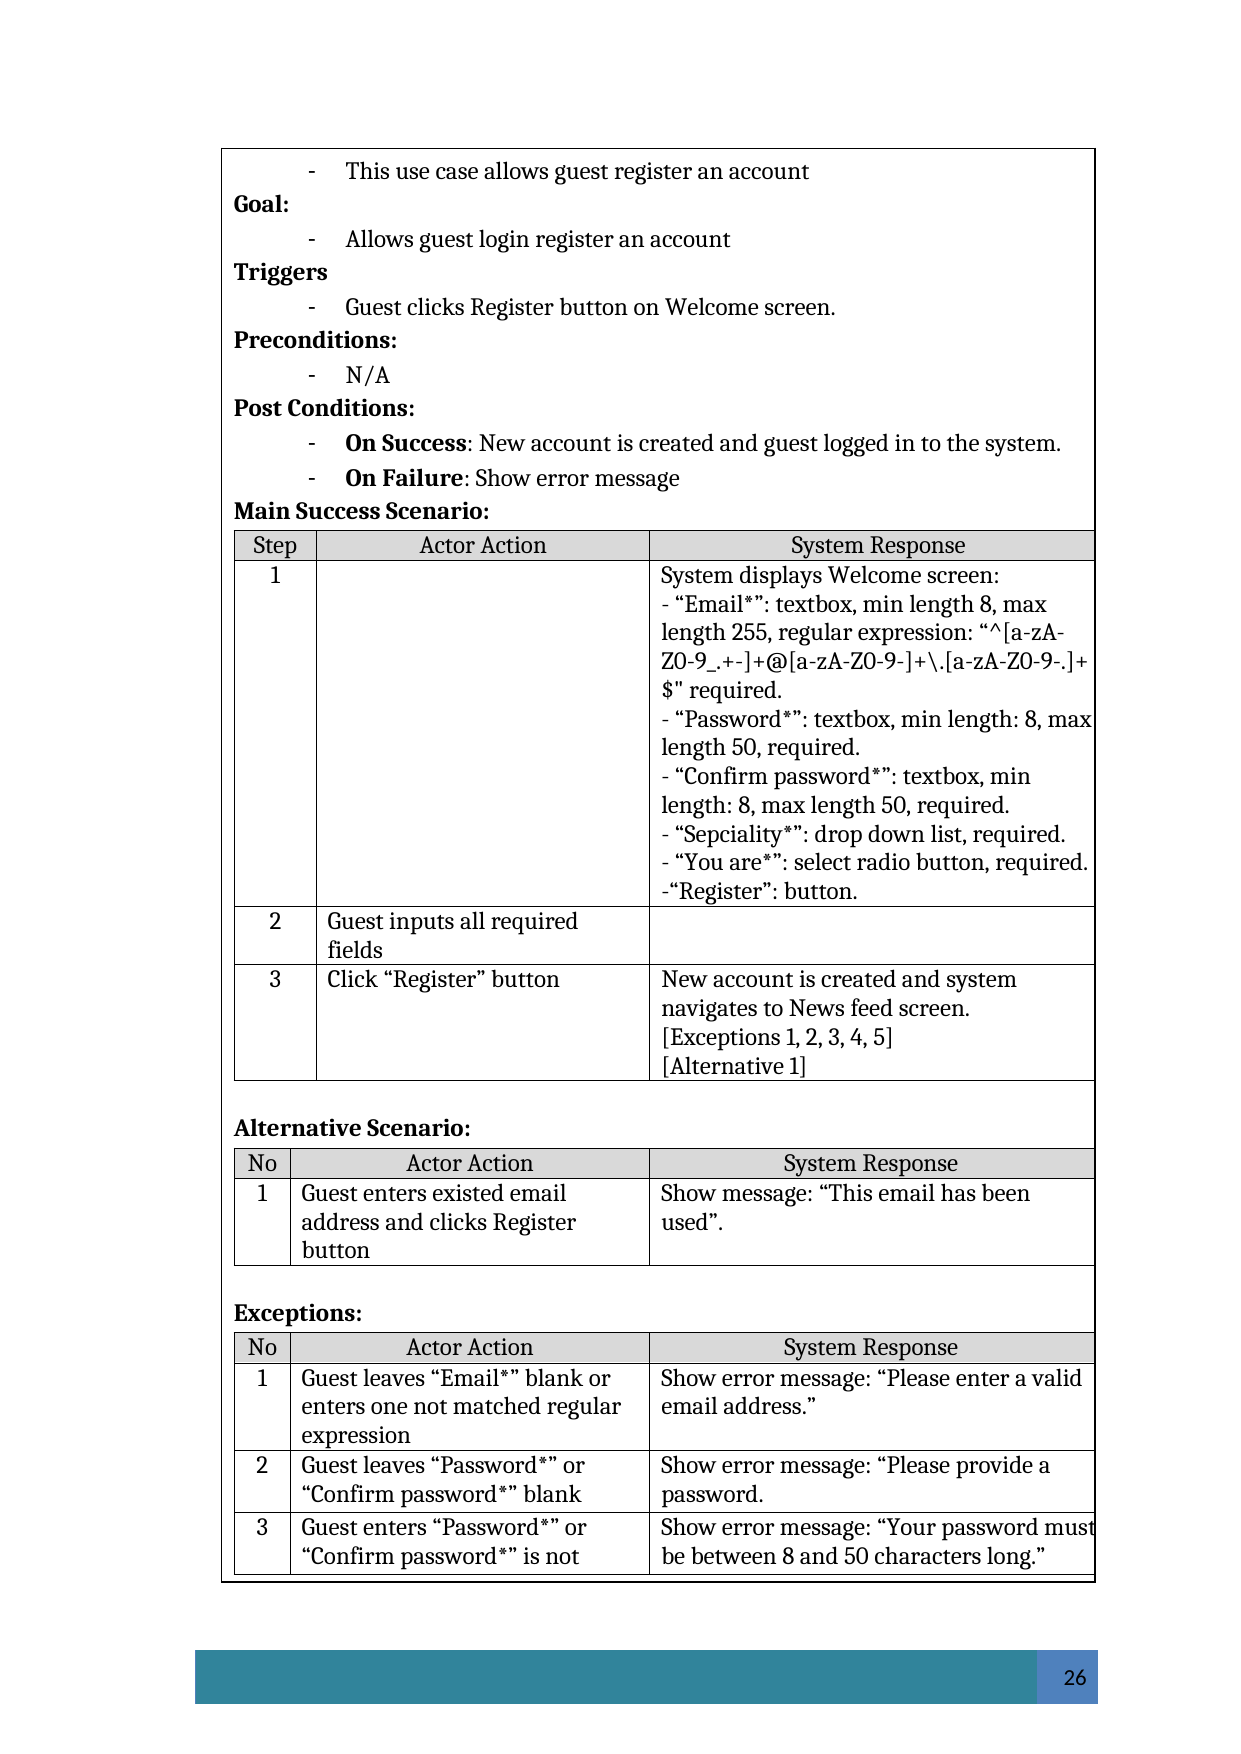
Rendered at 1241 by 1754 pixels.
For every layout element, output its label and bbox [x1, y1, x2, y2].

table_cell [222, 149, 1094, 1581]
